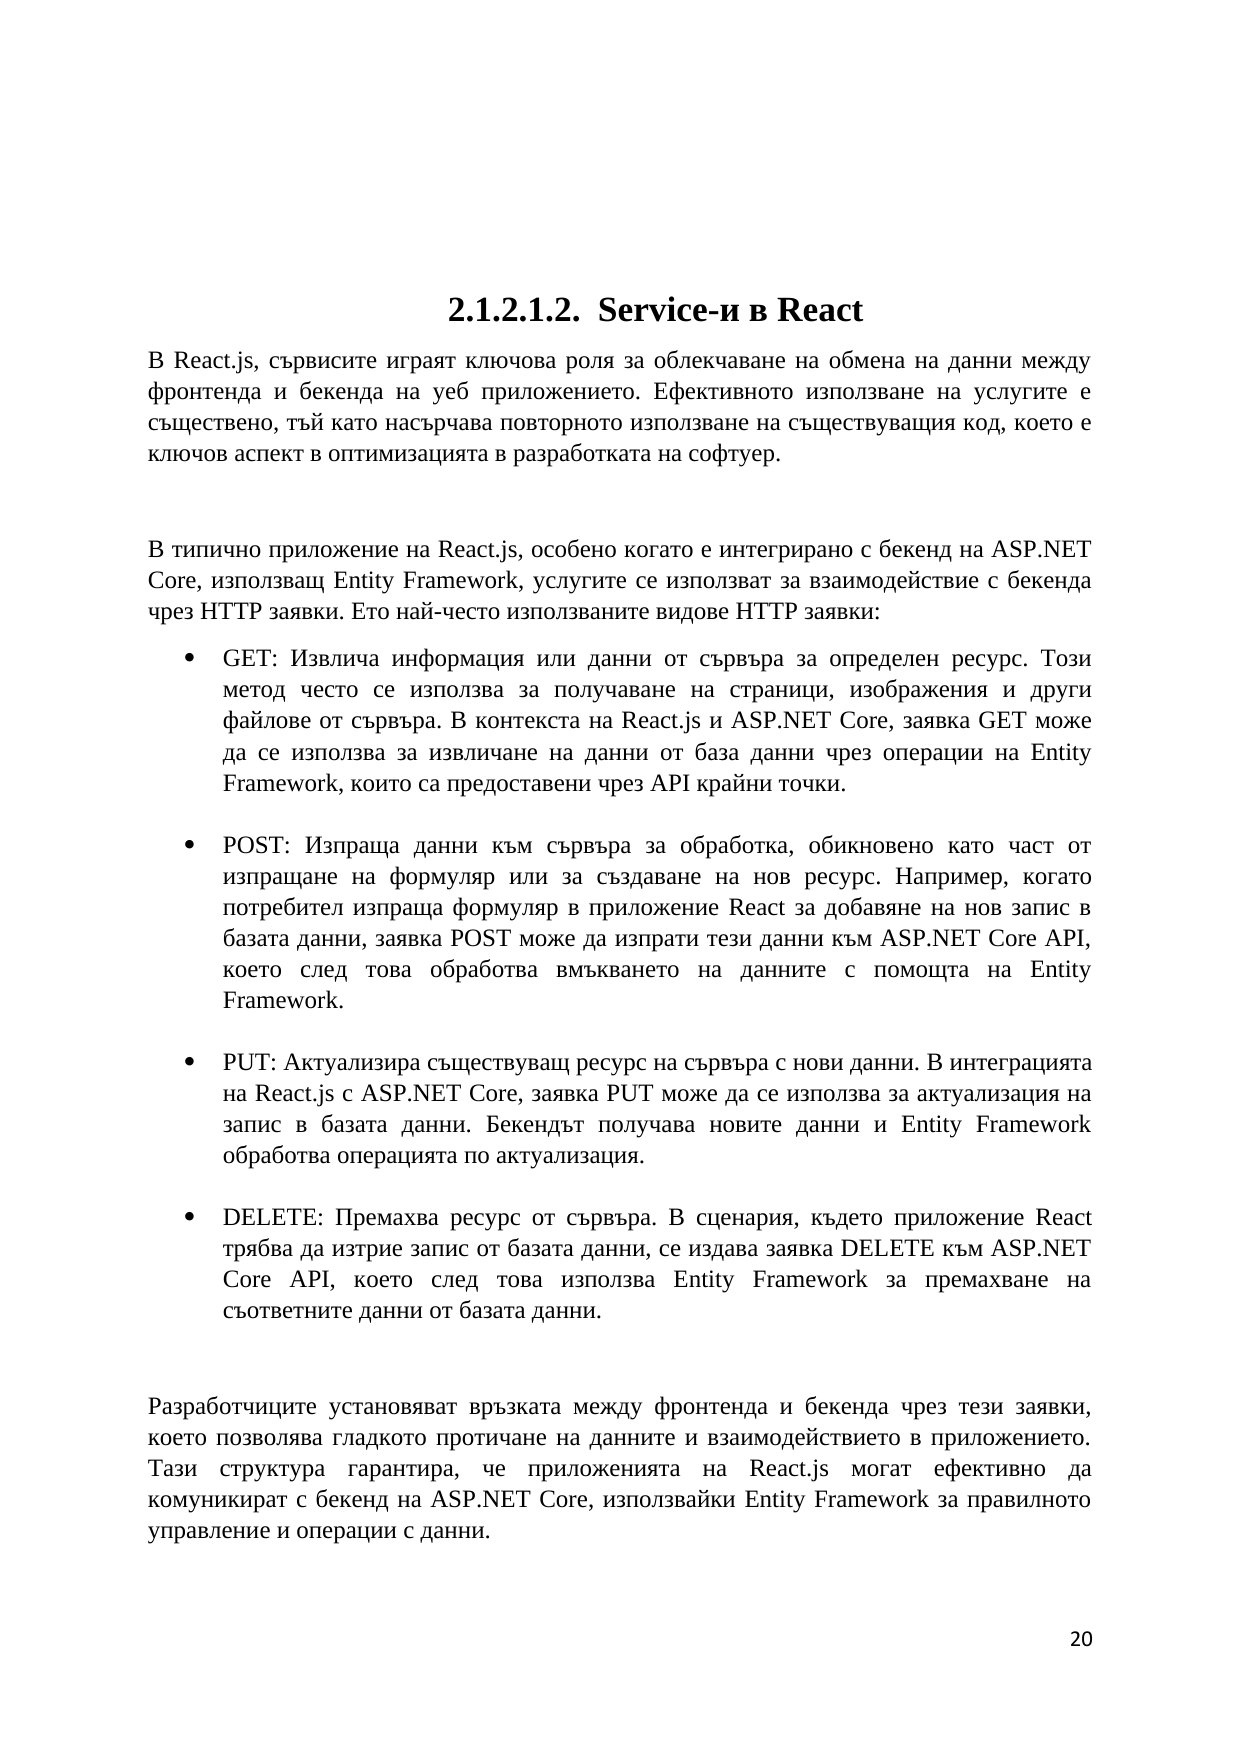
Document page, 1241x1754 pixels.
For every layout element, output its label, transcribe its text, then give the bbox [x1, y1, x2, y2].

subtitle Service-и в React [448, 288, 1093, 329]
list PUT: Актуализира съществуващ ресурс на сървъра с нови данни. В интеграцията на React.js с ASP.NET Core, заявка PUT може да се използва за актуализация на запис в базата данни. Бекендът получава новите данни и Entity Framework обработва операцията по актуализация. [185, 1047, 1093, 1169]
text Разработчиците установяват връзката между фронтенда и бекенда чрез тези заявки, което позволява гладкото протичане на данните и взаимодействието в приложението. Тази структура гарантира, че приложенията на React.js могат ефективно да комуникират с бекенд на ASP.NET Core, използвайки Entity Framework за правилното управление и операции с данни. [148, 1391, 1093, 1544]
list POST: Изпраща данни към сървъра за обработка, обикновено като част от изпращане на формуляр или за създаване на нов ресурс. Например, когато потребител изпраща формуляр в приложение React за добавяне на нов запис в базата данни, заявка POST може да изпрати тези данни към ASP.NET Core API, което след това обработва вмъкването на данните с помощта на Entity Framework. [185, 830, 1093, 1014]
text В типично приложение на React.js, особено когато е интегрирано с бекенд на ASP.NET Core, използващ Entity Framework, услугите се използват за взаимодействие с бекенда чрез HTTP заявки. Ето най-често използваните видове HTTP заявки: [148, 534, 1093, 624]
list GET: Извлича информация или данни от сървъра за определен ресурс. Този метод често се използва за получаване на страници, изображения и други файлове от сървъра. В контекста на React.js и ASP.NET Core, заявка GET може да се използва за извличане на данни от база данни чрез операции на Entity Framework, които са предоставени чрез API крайни точки. [185, 643, 1093, 796]
list DELETE: Премахва ресурс от сървъра. В сценария, където приложение React трябва да изтрие запис от базата данни, се издава заявка DELETE към ASP.NET Core API, което след това използва Entity Framework за премахване на съответните данни от базата данни. [185, 1202, 1093, 1324]
text В React.js, сървисите играят ключова роля за облекчаване на обмена на данни между фронтенда и бекенда на уеб приложението. Ефективното използване на услугите е съществено, тъй като насърчава повторното използване на съществуващия код, което е ключов аспект в оптимизацията в разработката на софтуер. [148, 345, 1093, 467]
